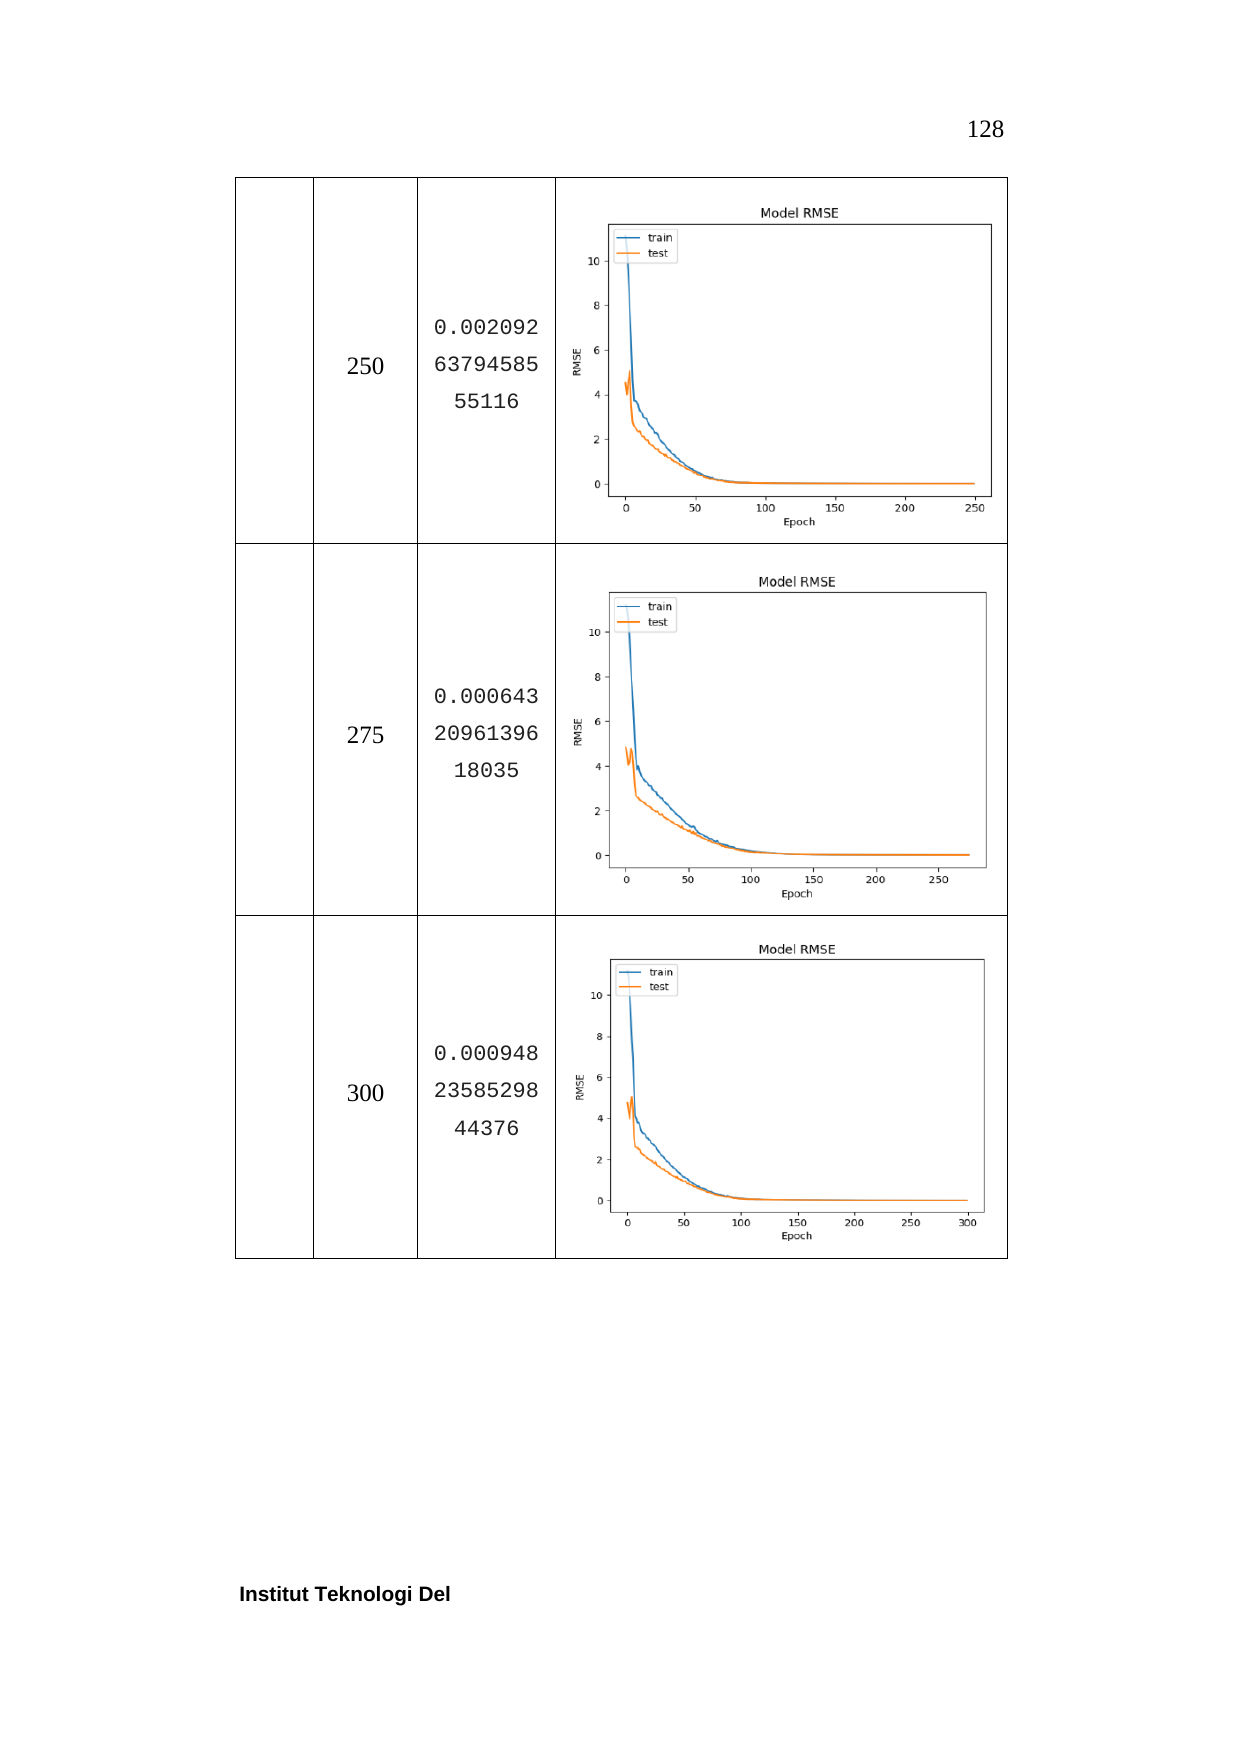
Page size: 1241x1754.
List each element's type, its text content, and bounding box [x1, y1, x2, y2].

table_cell [556, 178, 1007, 542]
table_cell 0.0009482358529844376 [418, 916, 555, 1258]
table_cell [556, 544, 1007, 915]
picture [573, 941, 990, 1244]
table_cell [236, 544, 313, 915]
picture [571, 568, 992, 901]
table_cell 250 [314, 178, 417, 542]
table_cell 0.0020926379458555116 [418, 178, 555, 542]
table_cell 275 [314, 544, 417, 915]
picture [568, 203, 996, 529]
table_cell 0.0006432096139618035 [418, 544, 555, 915]
table_cell 300 [314, 916, 417, 1258]
table_cell [556, 916, 1007, 1258]
table_cell [236, 178, 313, 542]
table_cell [236, 916, 313, 1258]
